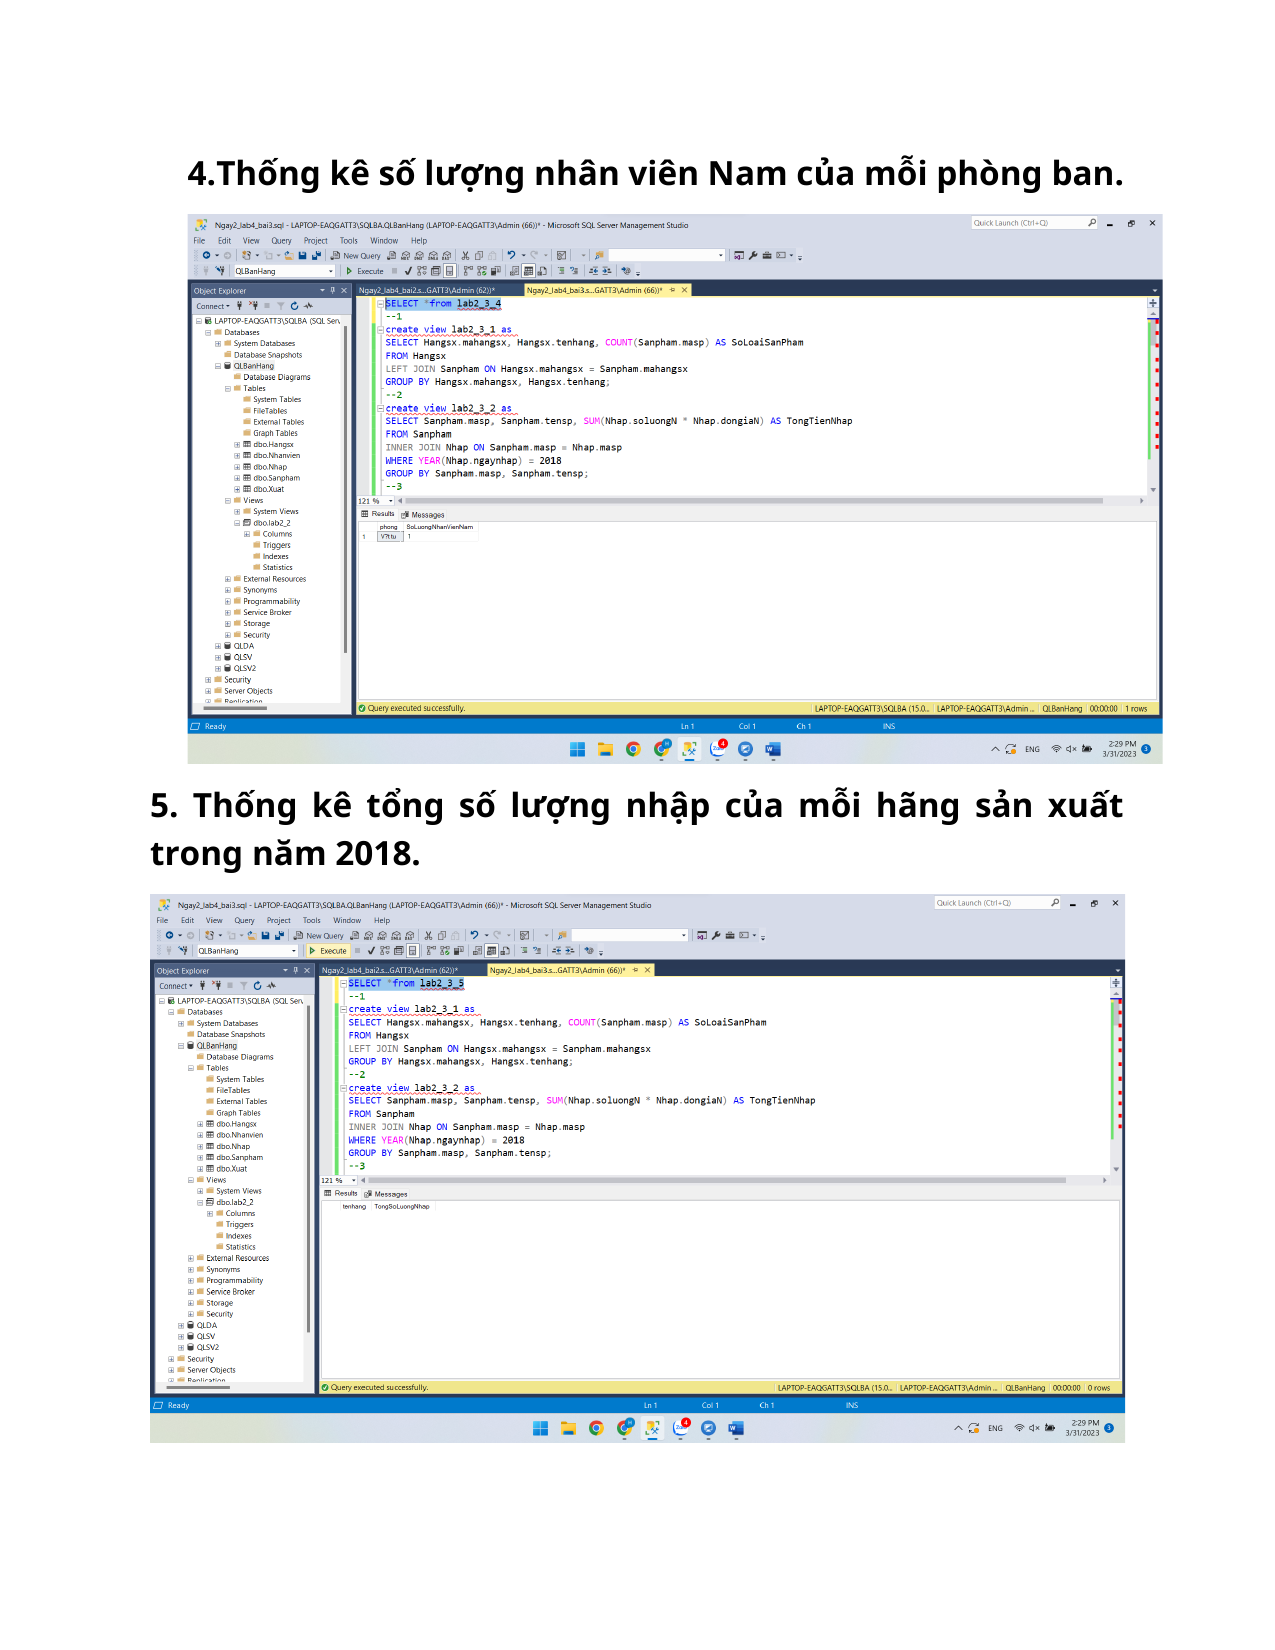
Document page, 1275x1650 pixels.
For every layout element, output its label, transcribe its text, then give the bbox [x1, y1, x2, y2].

text 5. Thống kê tổng số lượng nhập của mỗi hãng sản xuất trong năm 2018. [150, 782, 1125, 875]
picture [150, 894, 1125, 1443]
picture [187, 214, 1163, 764]
text 4.Thống kê số lượng nhân viên Nam của mỗi phòng ban. [187, 150, 1125, 195]
